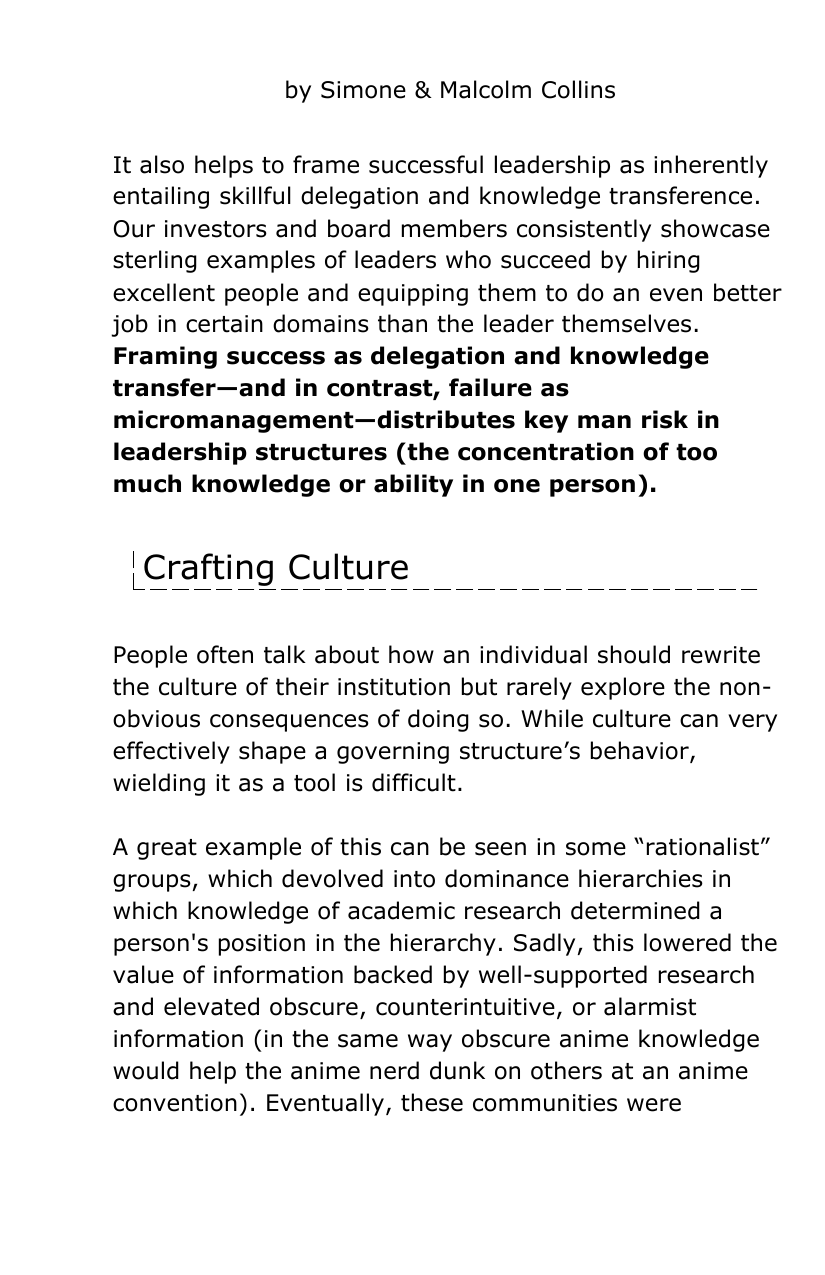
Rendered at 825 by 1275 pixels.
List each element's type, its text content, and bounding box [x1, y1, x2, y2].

text It also helps to frame successful leadership as inherently entailing skillful delegation and knowledge transference. Our investors and board members consistently showcase sterling examples of leaders who succeed by hiring excellent people and equipping them to do an even better job in certain domains than the leader themselves. Framing success as delegation and knowledge transfer—and in contrast, failure as micromanagement—distributes key man risk in leadership structures (the concentration of too much knowledge or ability in one person). [112, 150, 787, 498]
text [112, 832, 787, 1116]
text People often talk about how an individual should rewrite the culture of their institution but rarely explore the non-obvious consequences of doing so. While culture can very effectively shape a governing structure’s behavior, wielding it as a tool is difficult. [112, 640, 787, 796]
subtitle Crafting Culture [133, 546, 757, 590]
